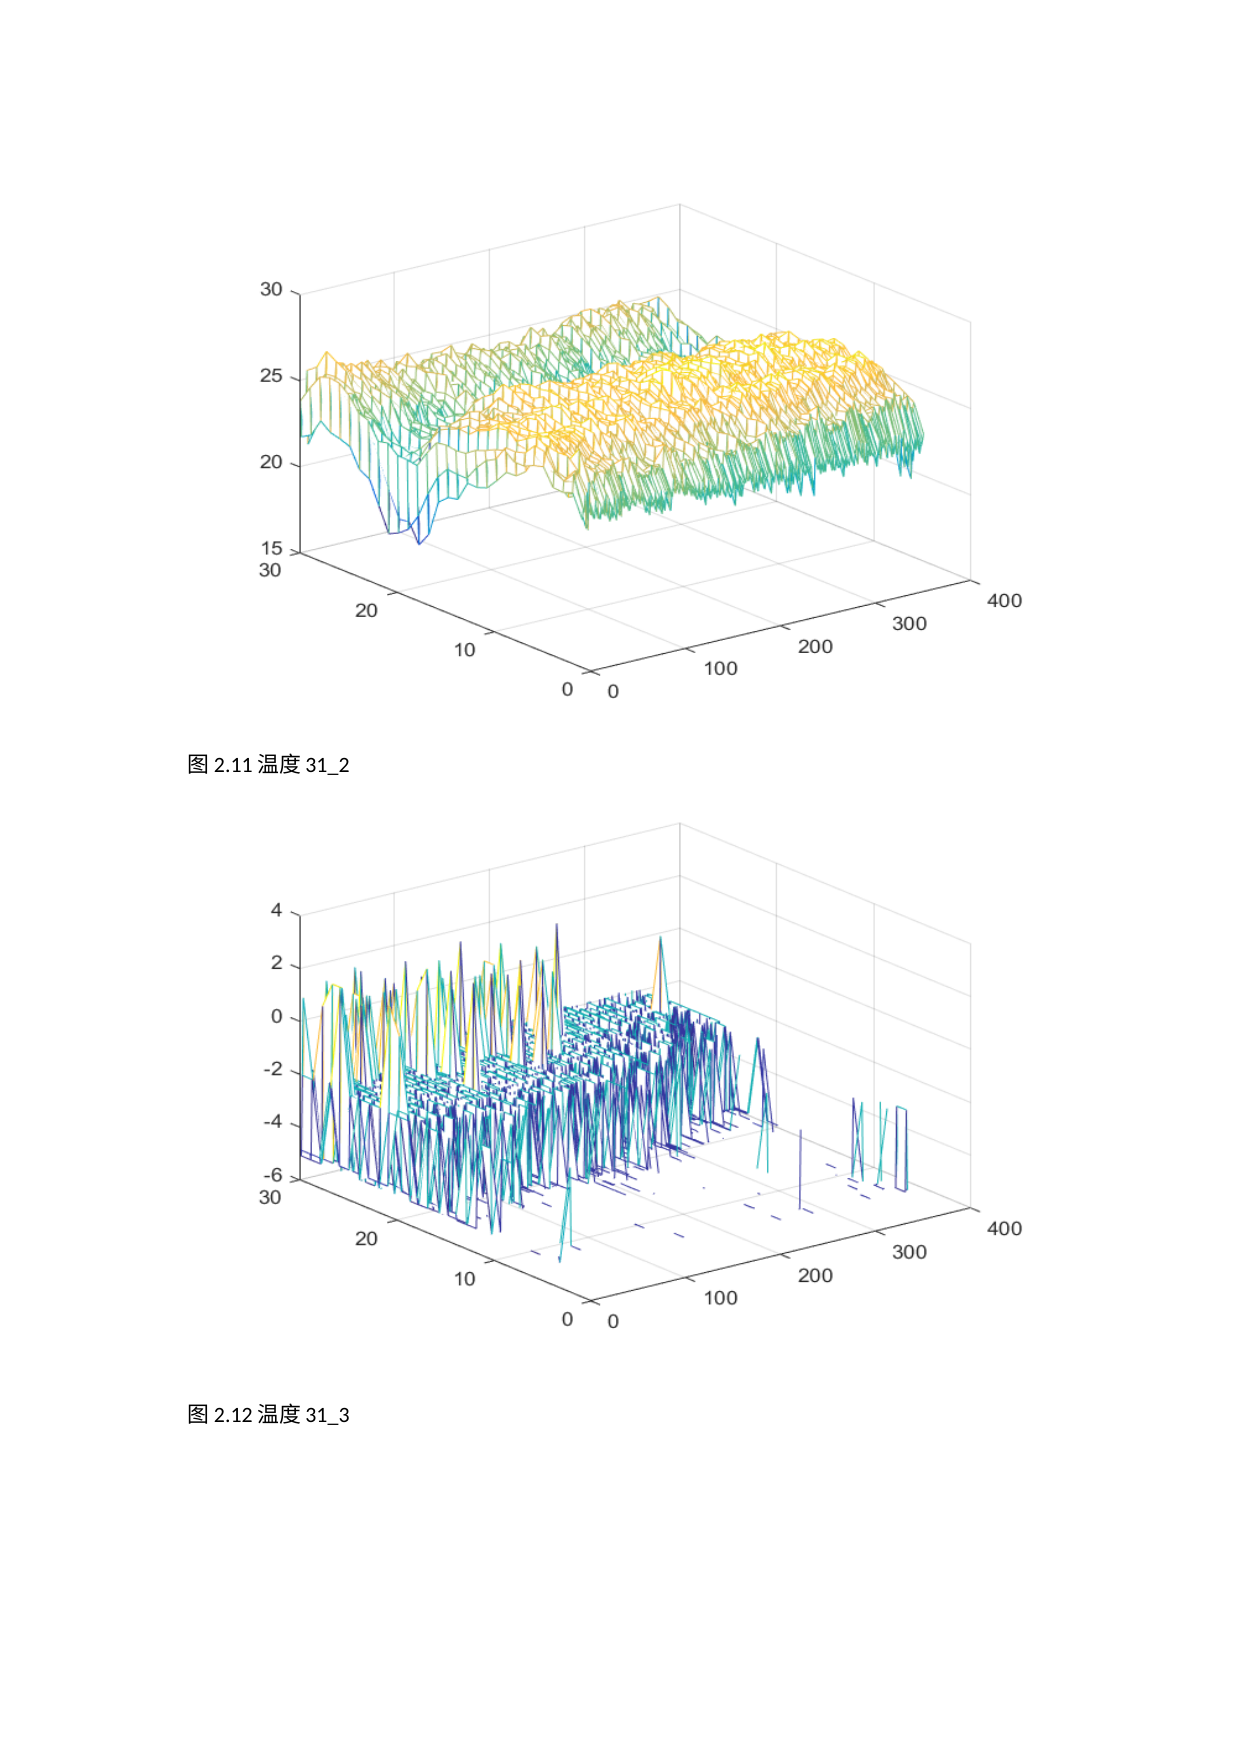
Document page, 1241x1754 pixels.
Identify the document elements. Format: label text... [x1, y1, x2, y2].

list 图2.12温度31_3 [187, 1397, 1053, 1429]
picture [187, 162, 1053, 735]
picture [187, 779, 1053, 1366]
list 图2.11温度31_2 [187, 747, 1053, 779]
